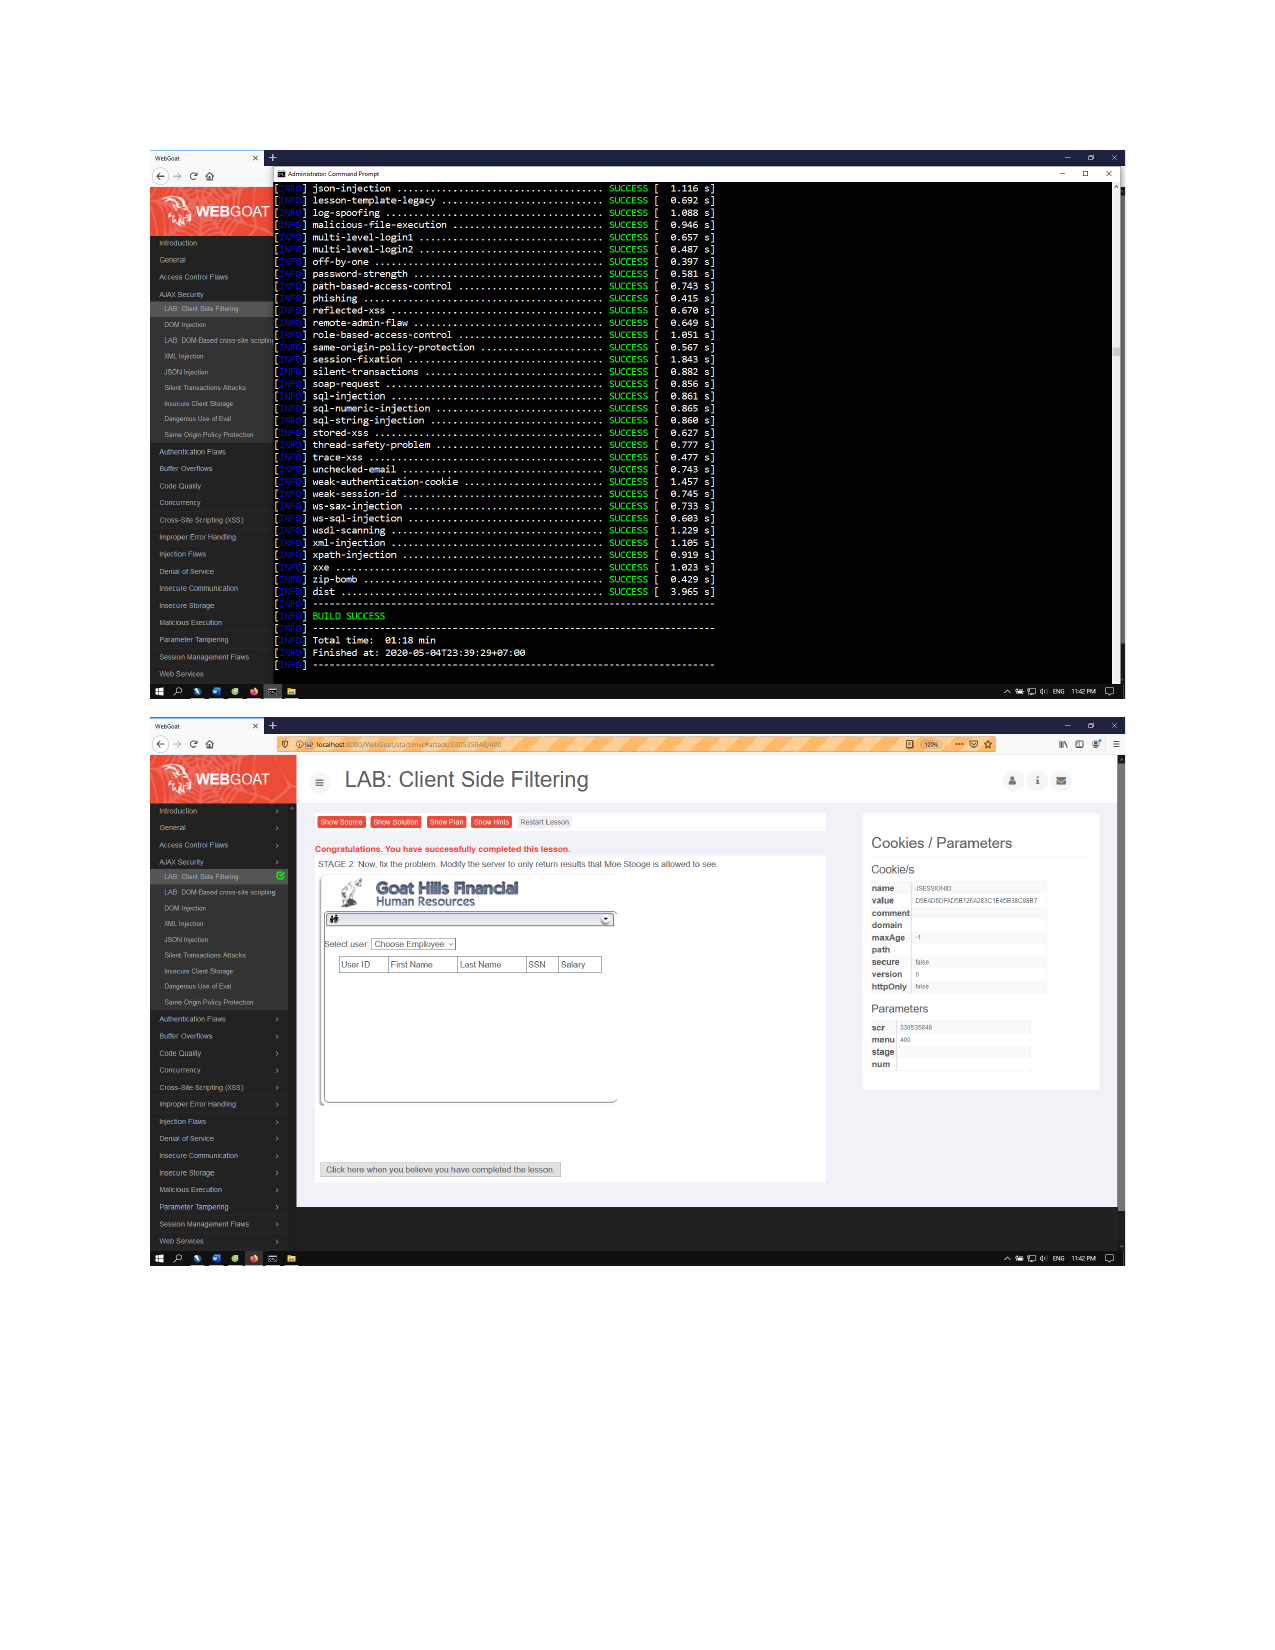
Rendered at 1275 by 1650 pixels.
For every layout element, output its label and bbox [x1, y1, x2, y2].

picture [150, 717, 1125, 1266]
picture [150, 150, 1125, 699]
